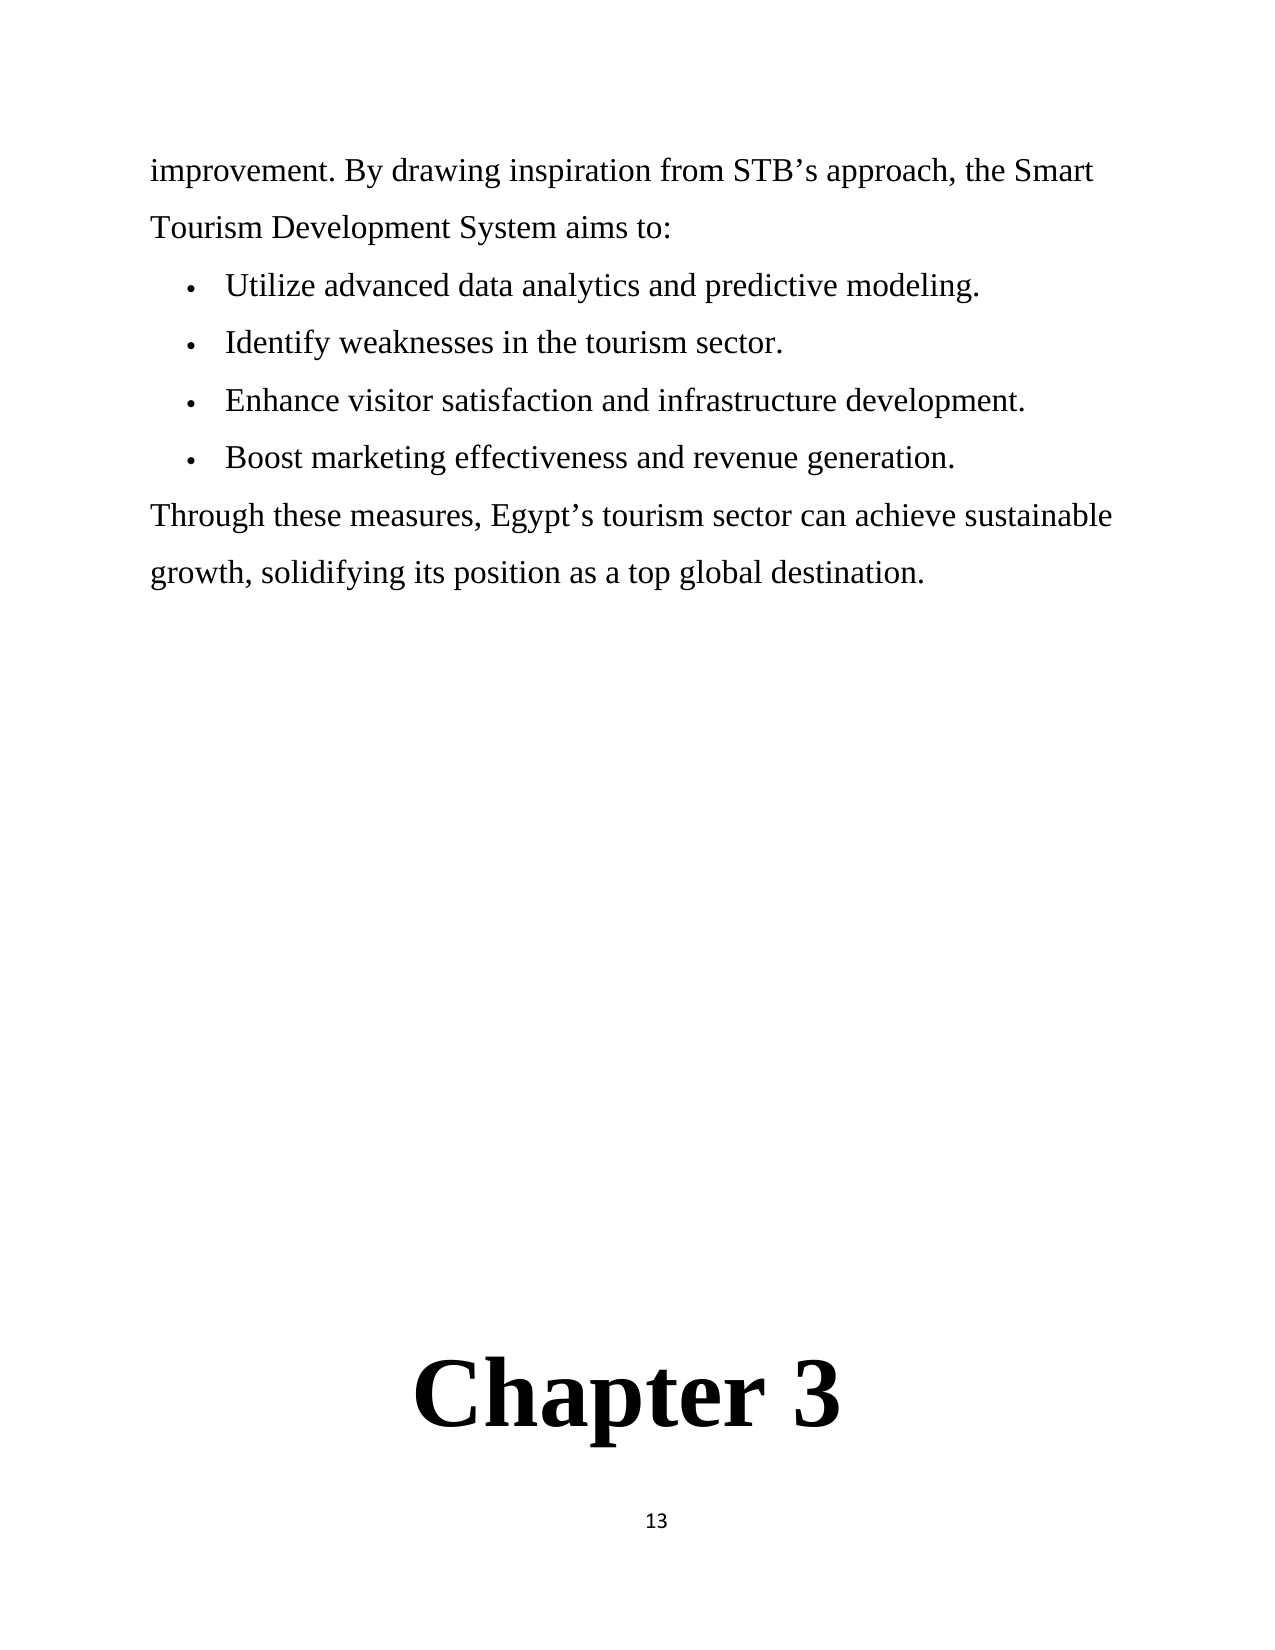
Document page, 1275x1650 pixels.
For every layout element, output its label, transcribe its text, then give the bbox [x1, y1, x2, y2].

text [150, 150, 1125, 246]
list Boost marketing effectiveness and revenue generation. [187, 437, 1125, 476]
text Through these measures, Egypt’s tourism sector can achieve sustainable growth, solidifying its position as a top global destination. [150, 495, 1125, 591]
subtitle Chapter 3 [129, 1333, 1125, 1448]
list Enhance visitor satisfaction and infrastructure development. [187, 380, 1125, 418]
list Utilize advanced data analytics and predictive modeling. [187, 265, 1125, 303]
list Identify weaknesses in the tourism sector. [187, 322, 1125, 361]
